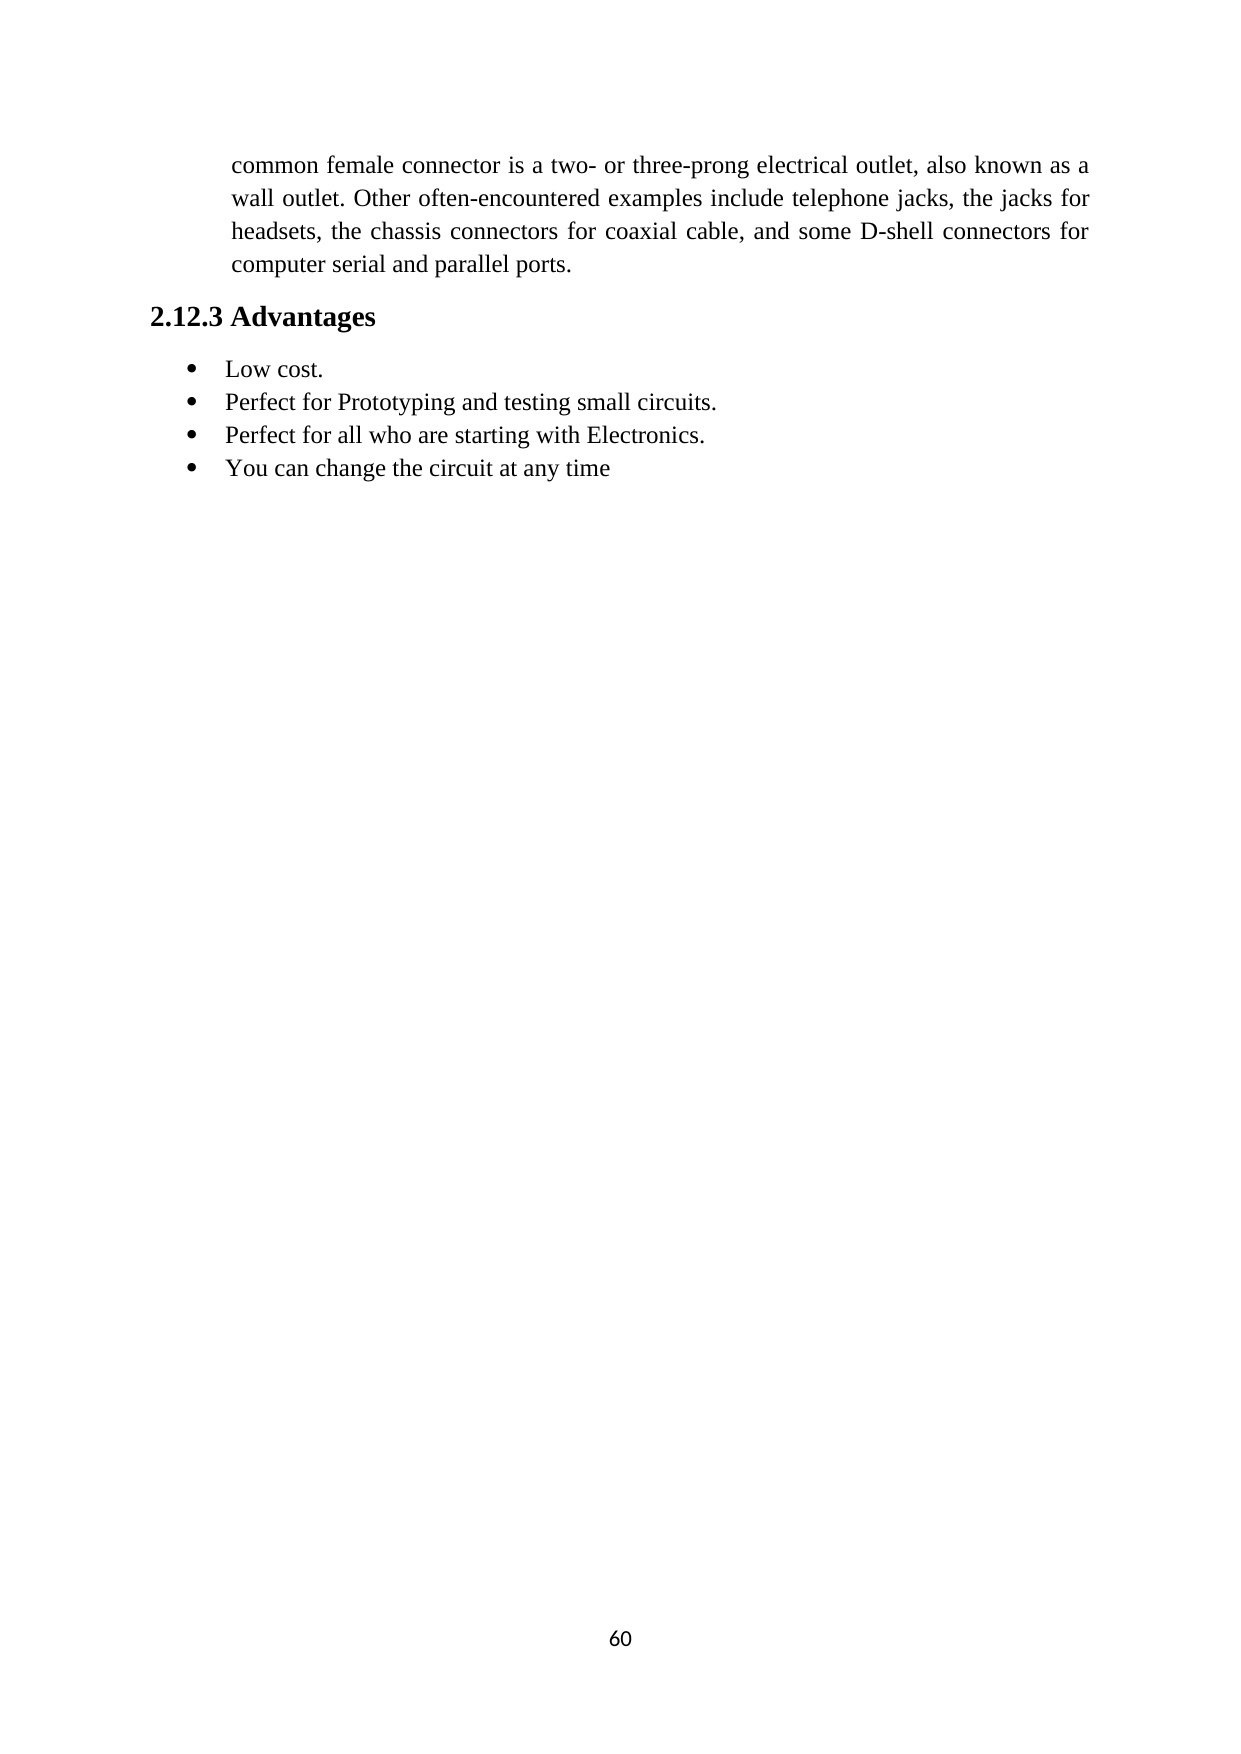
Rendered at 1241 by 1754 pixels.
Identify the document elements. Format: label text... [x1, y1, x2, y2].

list Low cost. [187, 354, 1090, 383]
list Perfect for all who are starting with Electronics. [187, 420, 1090, 449]
text 2.12.3 Advantages [150, 299, 1090, 332]
list You can change the circuit at any time [187, 453, 1090, 482]
list Perfect for Prototyping and testing small circuits. [187, 387, 1090, 416]
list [194, 150, 1090, 278]
